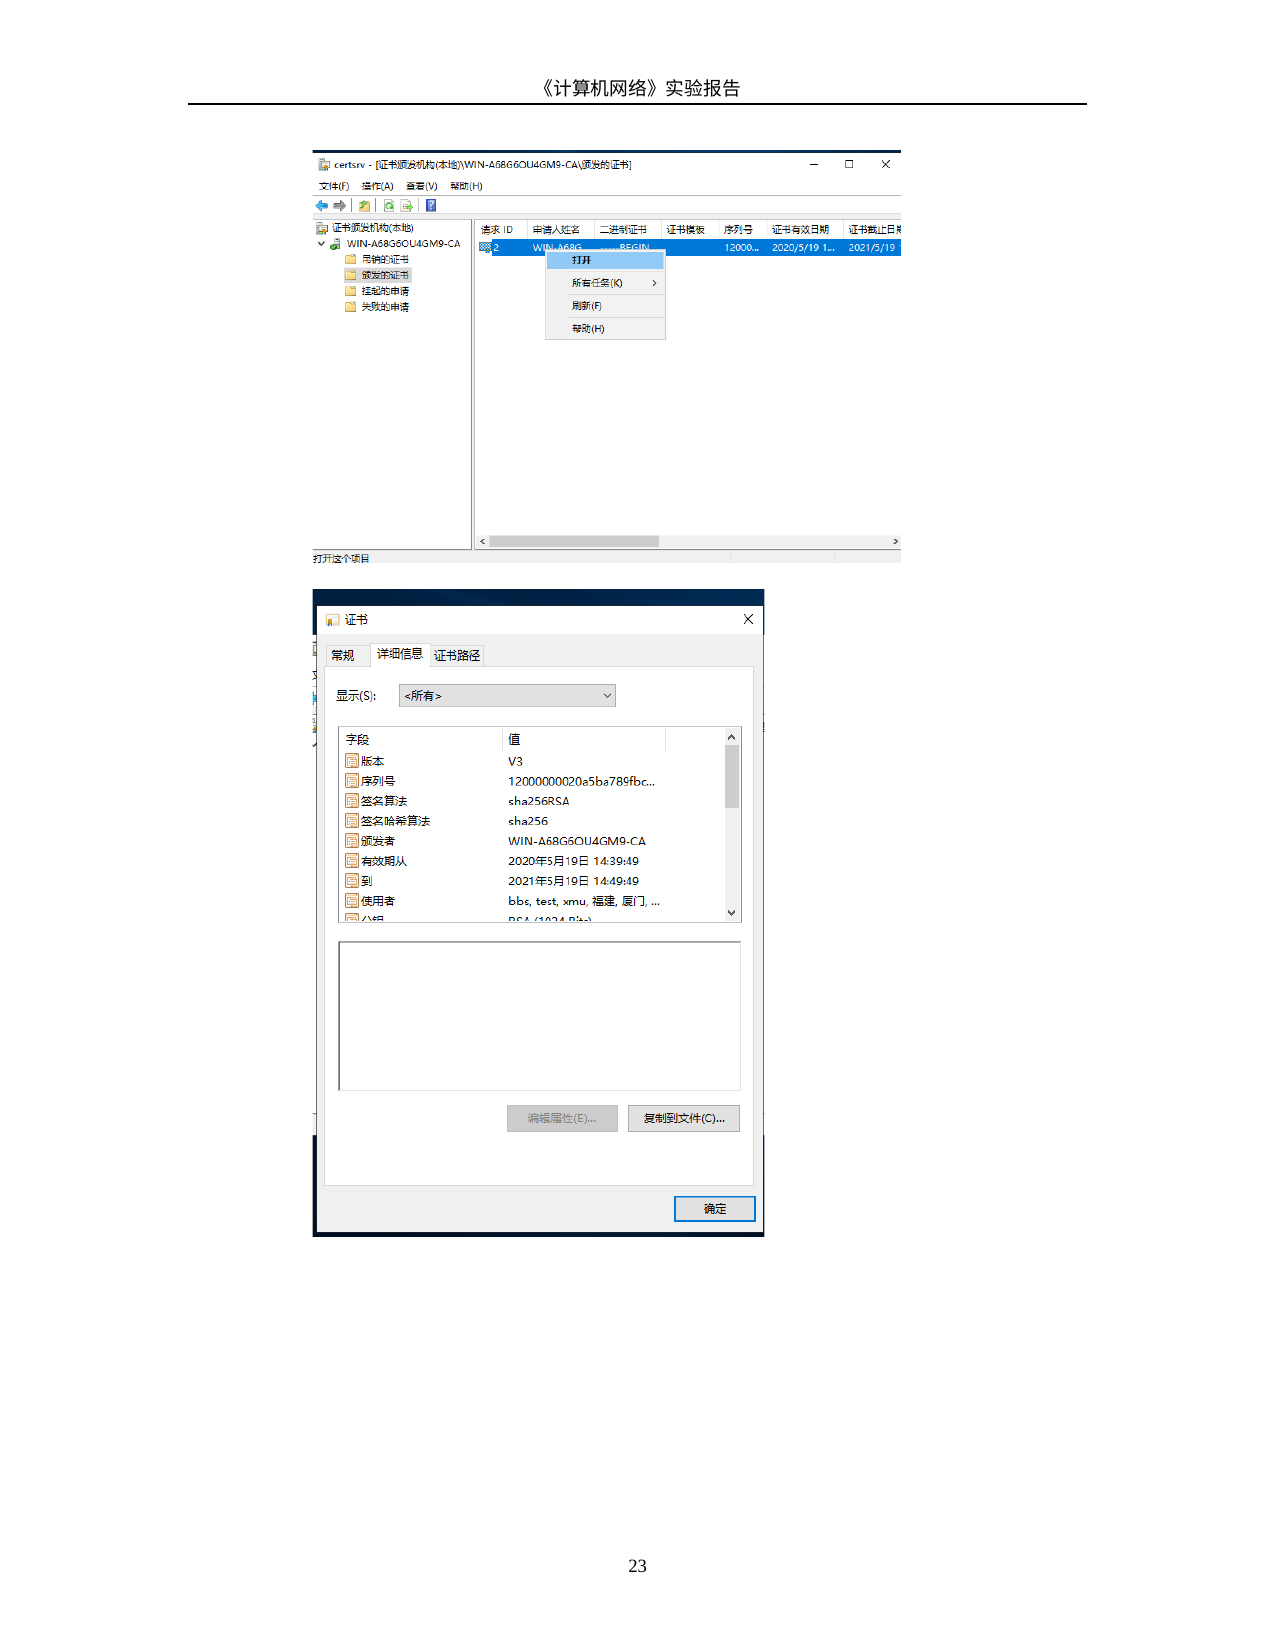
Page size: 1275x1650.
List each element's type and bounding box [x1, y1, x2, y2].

picture [312, 589, 765, 1237]
picture [312, 150, 901, 563]
